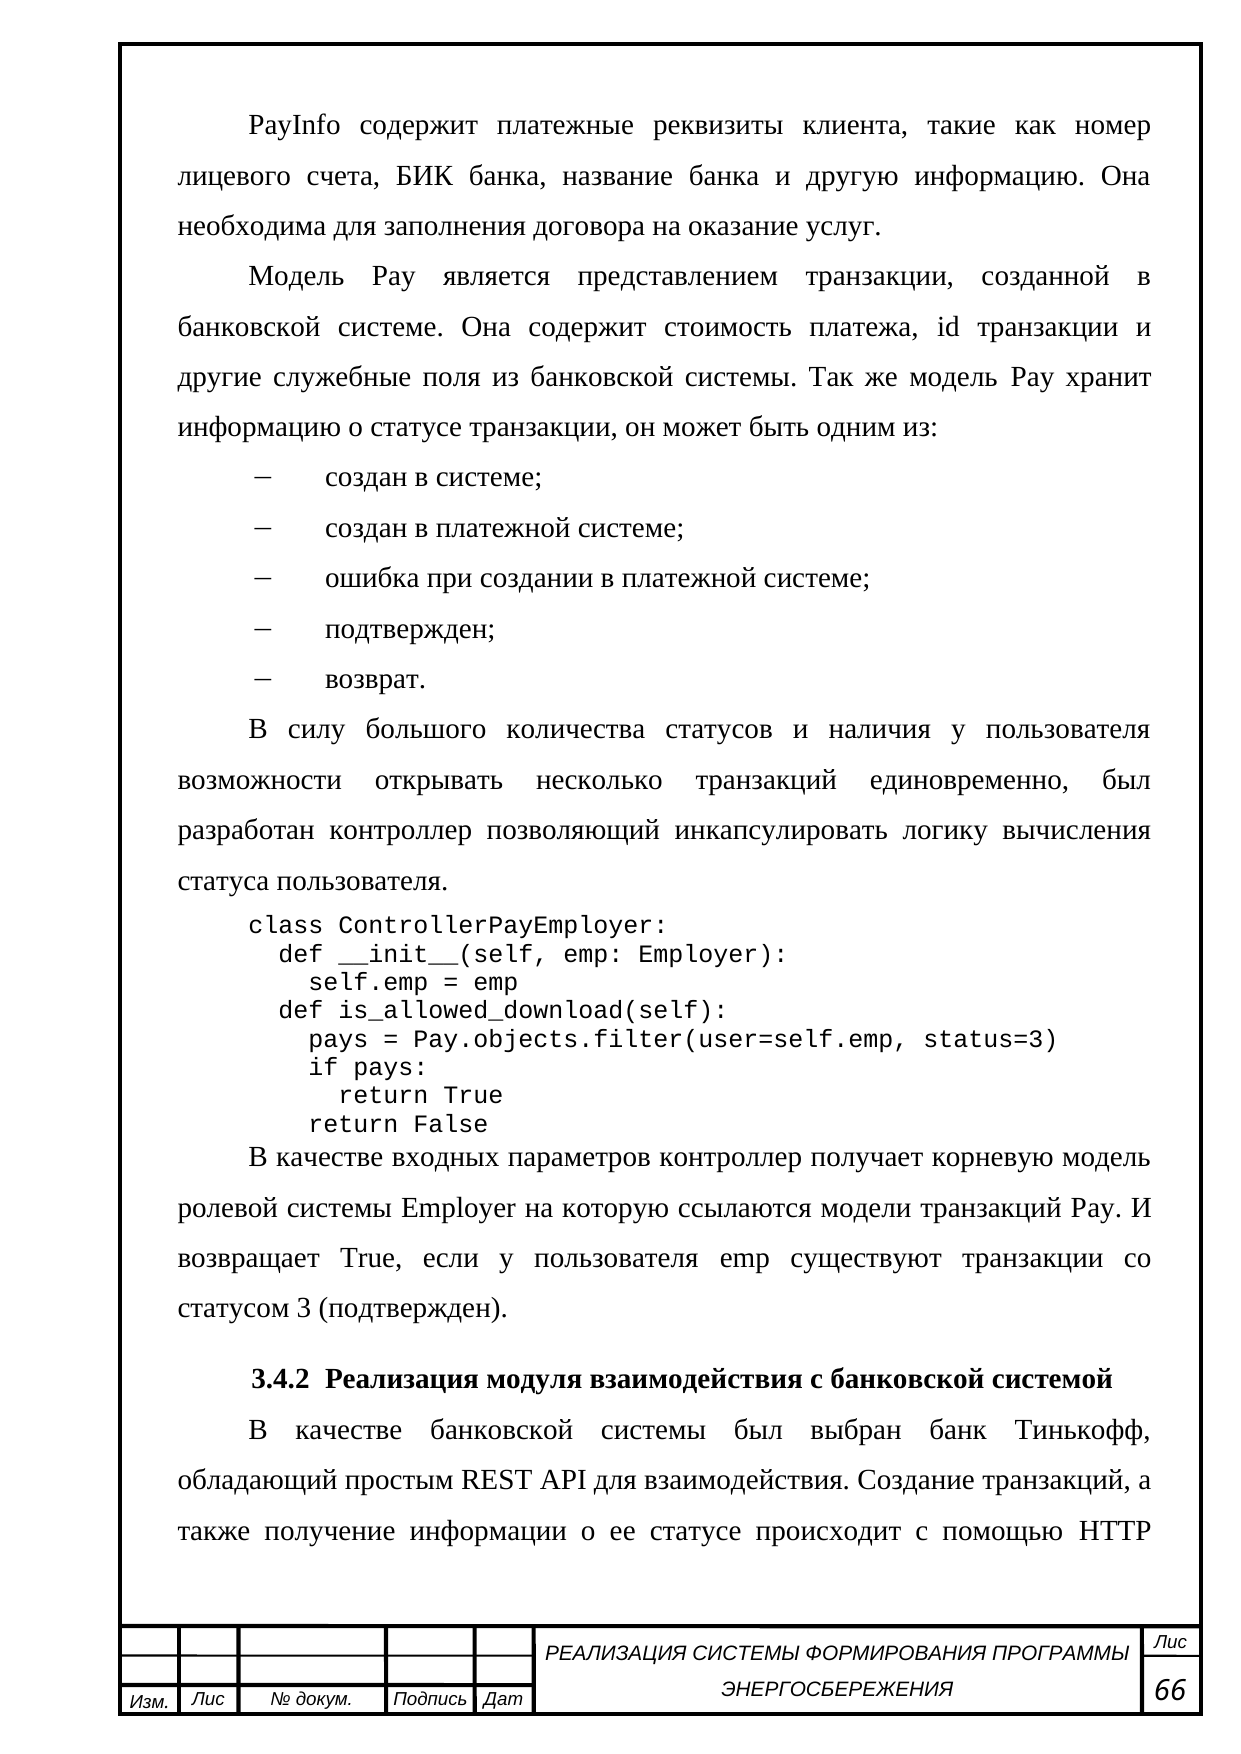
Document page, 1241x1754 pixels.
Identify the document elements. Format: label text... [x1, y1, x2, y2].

text В качестве входных параметров контроллер получает корневую модель ролевой системы Employer на которую ссылаются модели транзакций Pay. И возвращает True, если у пользователя emp существуют транзакции со статусом 3 (подтвержден). [177, 1139, 1152, 1324]
text return False [177, 1111, 1152, 1139]
text В силу большого количества статусов и наличия у пользователя возможности открывать несколько транзакций единовременно, был разработан контроллер позволяющий инкапсулировать логику вычисления статуса пользователя. [177, 712, 1152, 896]
text pays = Pay.objects.filter(user=self.emp, status=3) [177, 1026, 1152, 1054]
text return True [177, 1083, 1152, 1111]
list ошибка при создании в платежной системе; [177, 560, 1152, 594]
subtitle Реализация модуля взаимодействия с банковской системой [177, 1362, 1152, 1395]
list создан в системе; [177, 459, 1152, 493]
text def __init__(self, emp: Employer): [177, 941, 1152, 969]
list создан в платежной системе; [177, 510, 1152, 544]
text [177, 1412, 1152, 1546]
list подтвержден; [177, 611, 1152, 644]
text if pays: [177, 1054, 1152, 1083]
text self.emp = emp [177, 969, 1152, 998]
text Модель Pay является представлением транзакции, созданной в банковской системе. Она содержит стоимость платежа, id транзакции и другие служебные поля из банковской системы. Так же модель Pay хранит информацию о статусе транзакции, он может быть одним из: [177, 258, 1152, 443]
text PayInfo содержит платежные реквизиты клиента, такие как номер лицевого счета, БИК банка, название банка и другую информацию. Она необходима для заполнения договора на оказание услуг. [177, 107, 1152, 242]
text class ControllerPayEmployer: [177, 913, 1152, 941]
list возврат. [177, 661, 1152, 695]
text def is_allowed_download(self): [177, 998, 1152, 1026]
